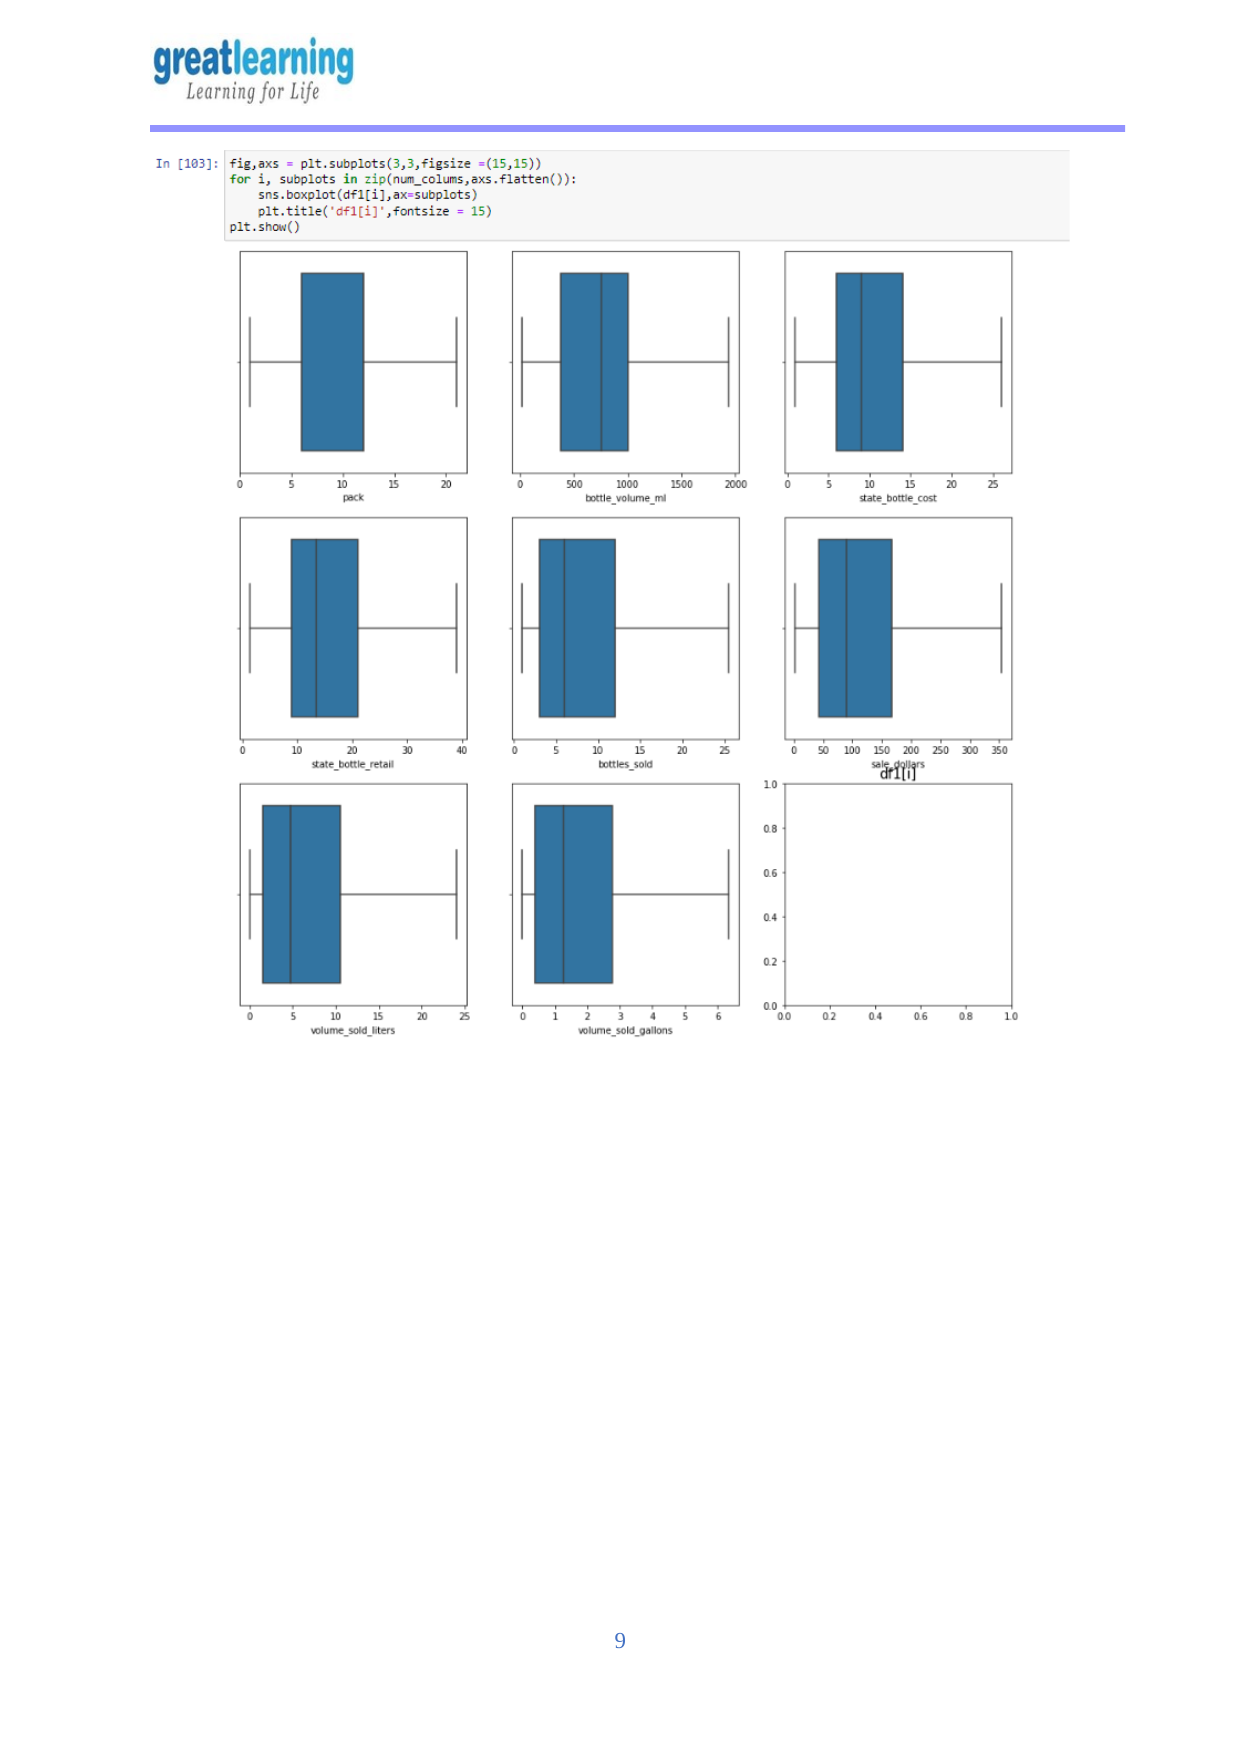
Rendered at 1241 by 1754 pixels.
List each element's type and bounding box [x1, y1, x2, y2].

picture [150, 150, 1070, 1042]
picture [150, 125, 1125, 132]
picture [150, 33, 356, 106]
